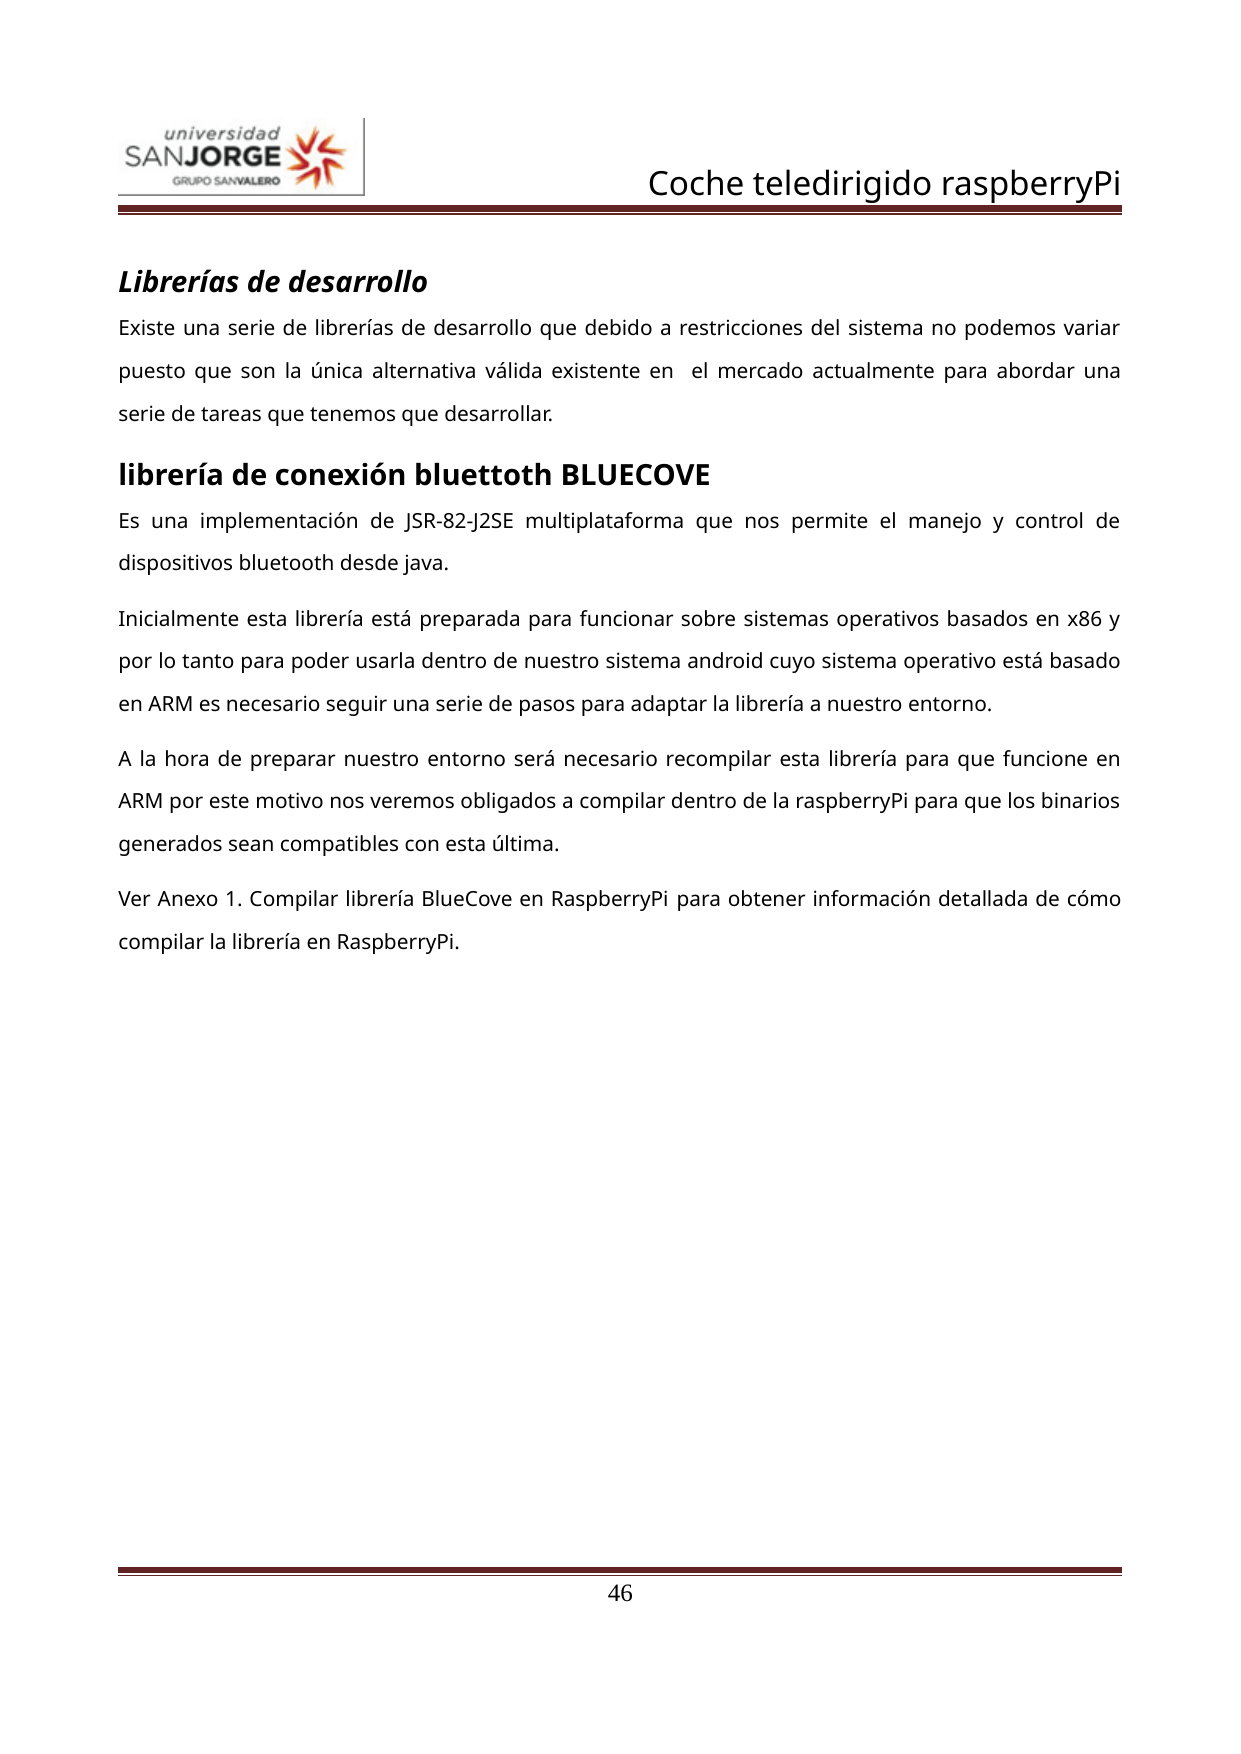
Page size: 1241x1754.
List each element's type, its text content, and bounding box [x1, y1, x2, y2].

text Es una implementación de JSR-82-J2SE multiplataforma que nos permite el manejo y control de dispositivos bluetooth desde java. [118, 506, 1122, 577]
text Ver Anexo 1. Compilar librería BlueCove en RaspberryPi para obtener información detallada de cómo compilar la librería en RaspberryPi. [118, 884, 1122, 955]
text A la hora de preparar nuestro entorno será necesario recompilar esta librería para que funcione en ARM por este motivo nos veremos obligados a compilar dentro de la raspberryPi para que los binarios generados sean compatibles con esta última. [118, 744, 1122, 858]
subtitle librería de conexión bluettoth BLUECOVE [118, 454, 1122, 493]
subtitle Librerías de desarrollo [118, 261, 1122, 301]
text Existe una serie de librerías de desarrollo que debido a restricciones del sistema no podemos variar puesto que son la única alternativa válida existente en el mercado actualmente para abordar una serie de tareas que tenemos que desarrollar. [118, 313, 1122, 427]
text Inicialmente esta librería está preparada para funcionar sobre sistemas operativos basados en x86 y por lo tanto para poder usarla dentro de nuestro sistema android cuyo sistema operativo está basado en ARM es necesario seguir una serie de pasos para adaptar la librería a nuestro entorno. [118, 604, 1122, 717]
picture [118, 118, 365, 196]
